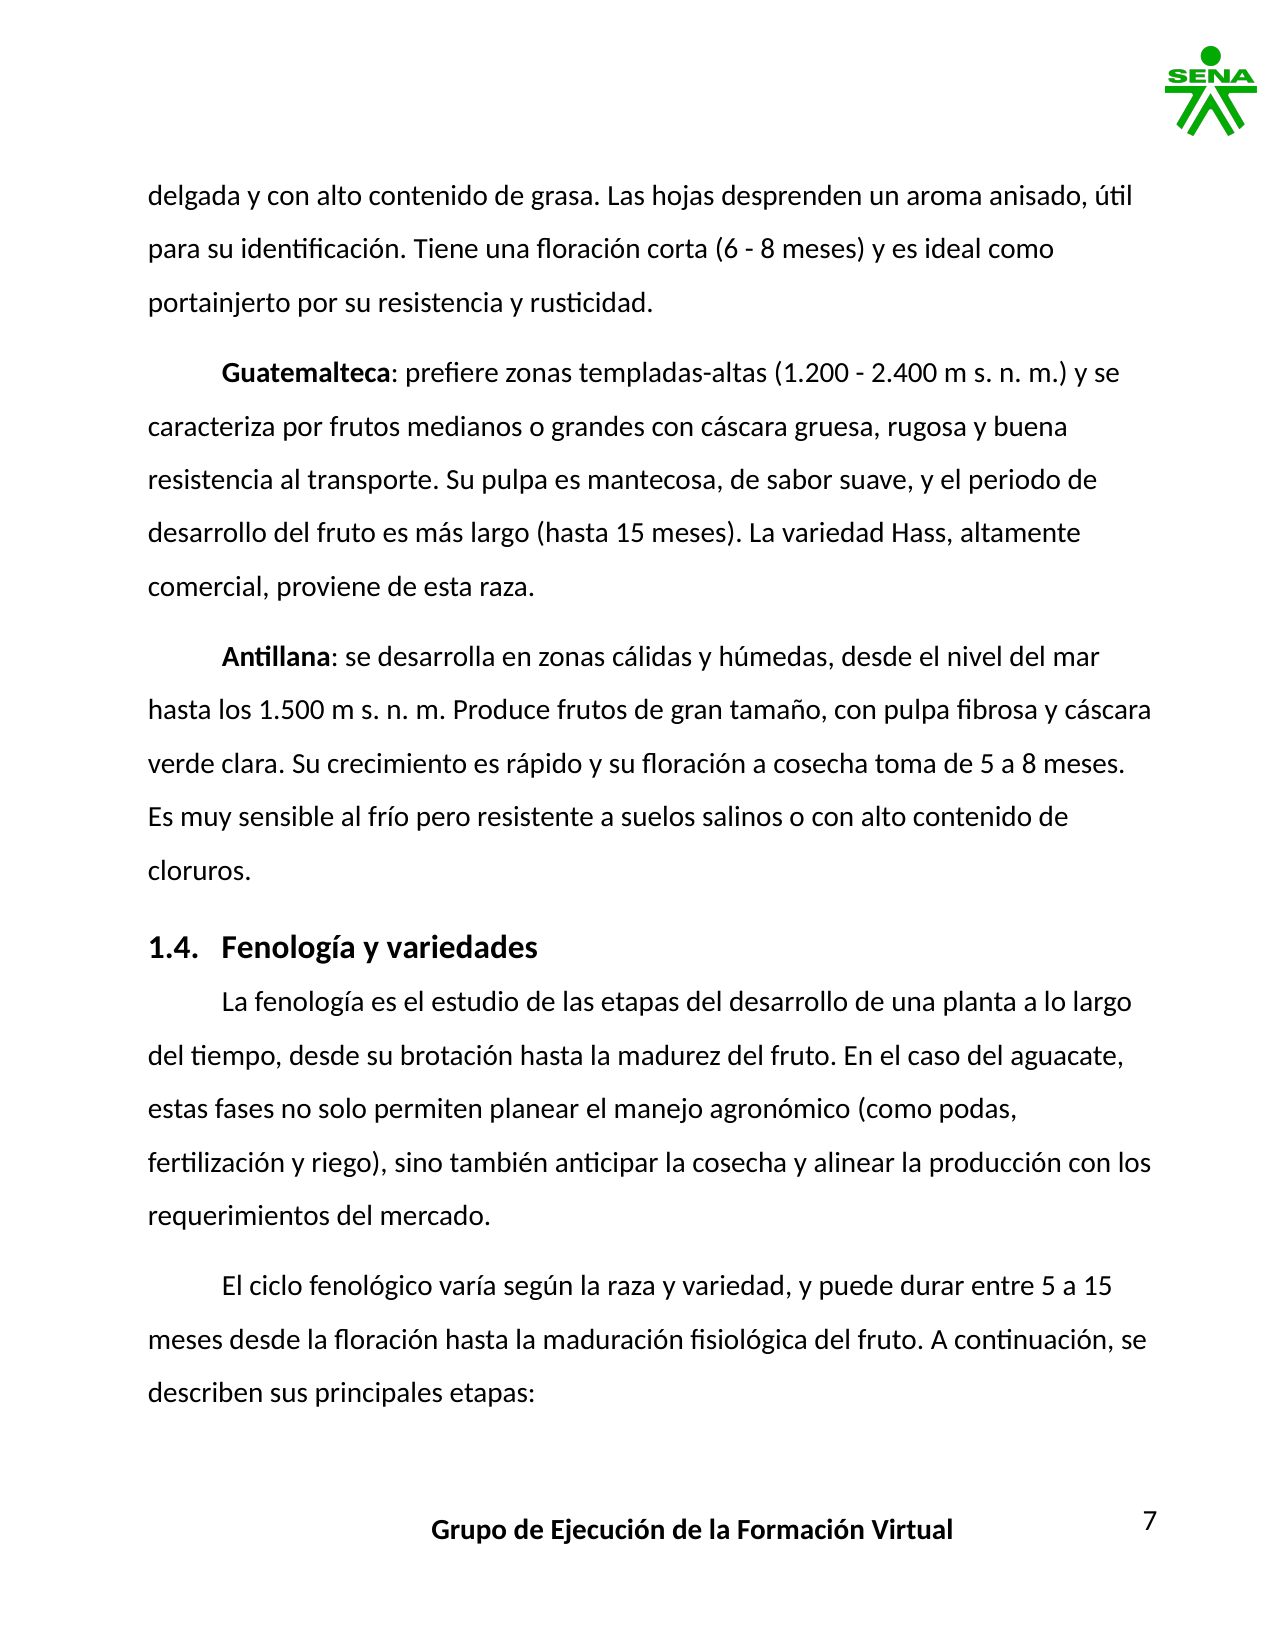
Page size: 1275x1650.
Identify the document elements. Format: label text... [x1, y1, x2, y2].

picture [1165, 46, 1257, 136]
text Guatemalteca: prefiere zonas templadas-altas (1.200 - 2.400 m s. n. m.) y se caracteriza por frutos medianos o grandes con cáscara gruesa, rugosa y buena resistencia al transporte. Su pulpa es mantecosa, de sabor suave, y el periodo de desarrollo del fruto es más largo (hasta 15 meses). La variedad Hass, altamente comercial, proviene de esta raza. [148, 354, 1157, 603]
text El ciclo fenológico varía según la raza y variedad, y puede durar entre 5 a 15 meses desde la floración hasta la maduración fisiológica del fruto. A continuación, se describen sus principales etapas: [148, 1267, 1157, 1410]
subtitle Fenología y variedades [148, 926, 1157, 967]
text Antillana: se desarrolla en zonas cálidas y húmedas, desde el nivel del mar hasta los 1.500 m s. n. m. Produce frutos de gran tamaño, con pulpa fibrosa y cáscara verde clara. Su crecimiento es rápido y su floración a cosecha toma de 5 a 8 meses. Es muy sensible al frío pero resistente a suelos salinos o con alto contenido de cloruros. [148, 638, 1157, 887]
text La fenología es el estudio de las etapas del desarrollo de una planta a lo largo del tiempo, desde su brotación hasta la madurez del fruto. En el caso del aguacate, estas fases no solo permiten planear el manejo agronómico (como podas, fertilización y riego), sino también anticipar la cosecha y alinear la producción con los requerimientos del mercado. [148, 983, 1157, 1233]
